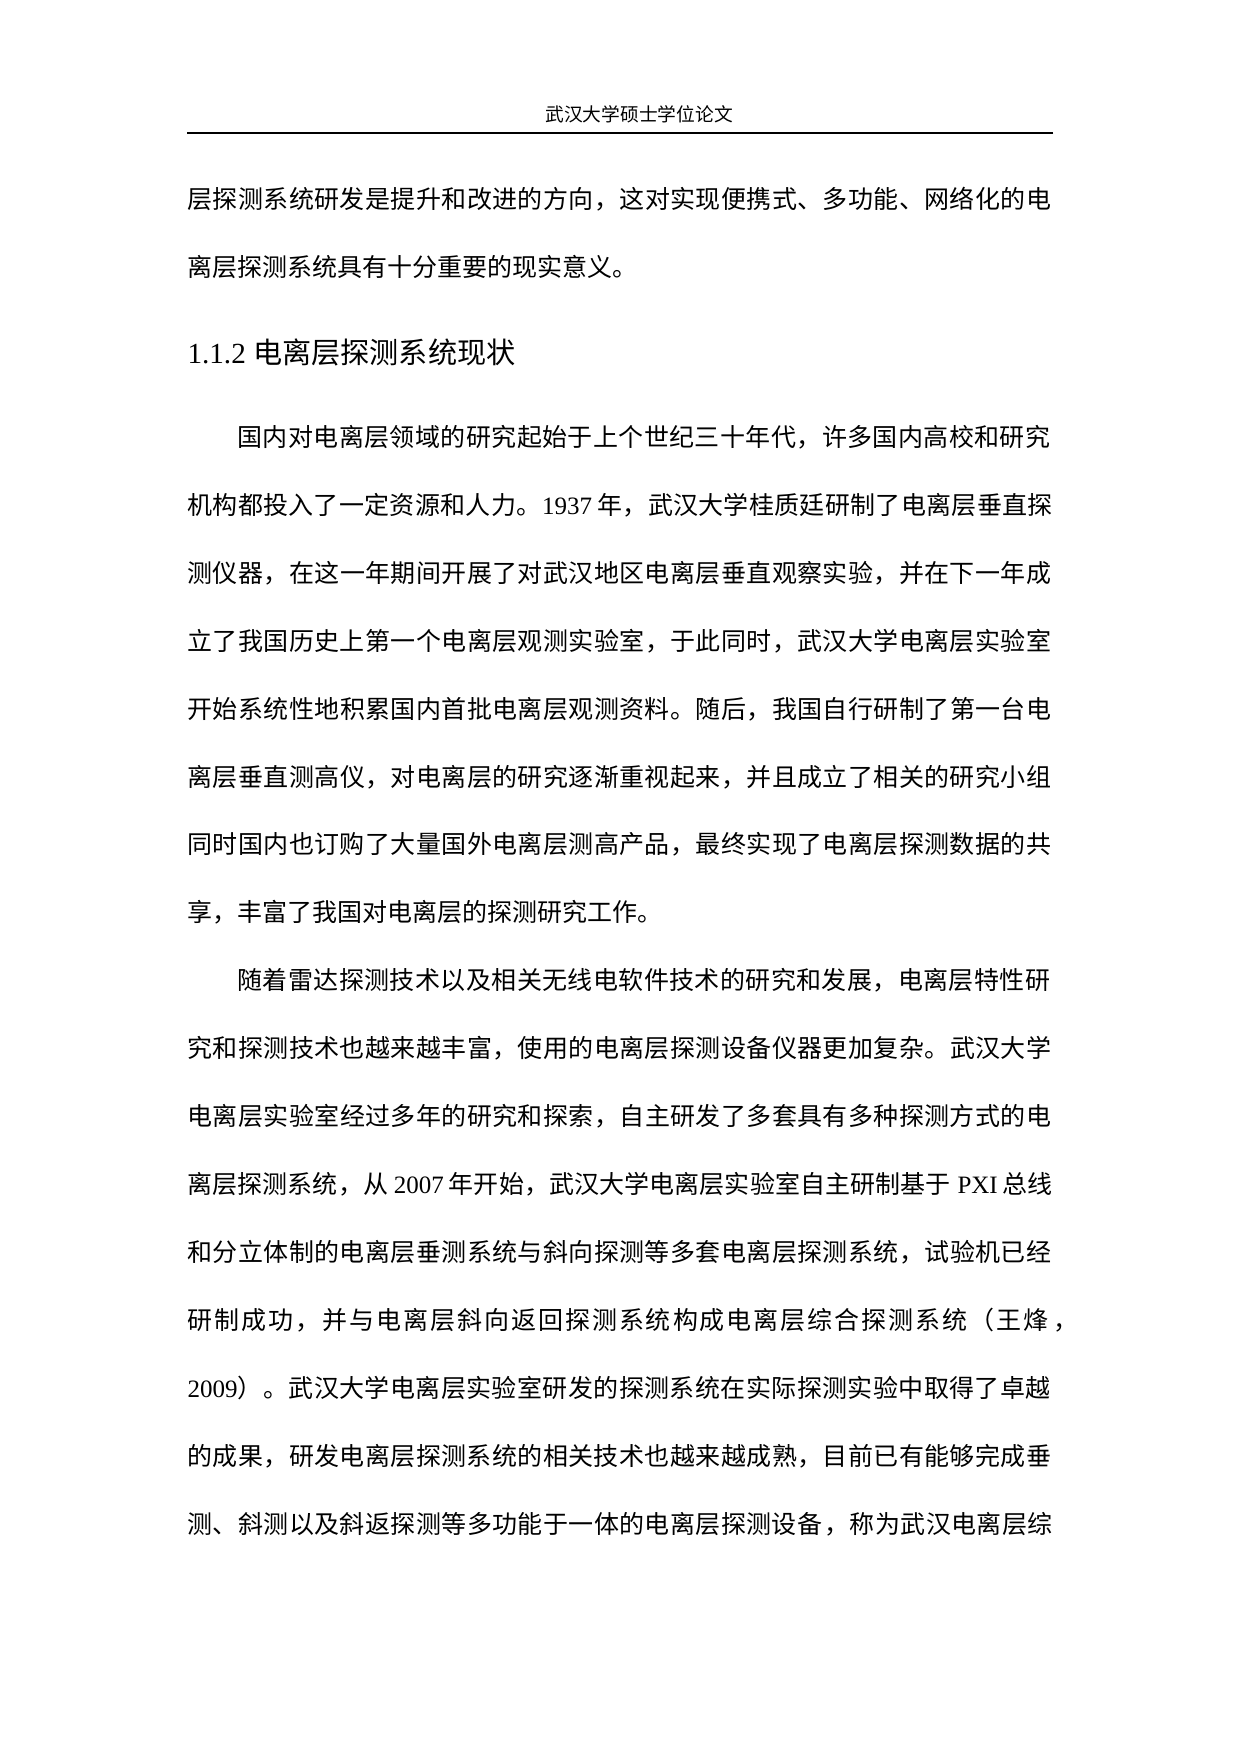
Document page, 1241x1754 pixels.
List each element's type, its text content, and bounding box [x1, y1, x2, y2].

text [187, 164, 1053, 300]
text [187, 945, 1053, 1556]
subtitle 1.1.2 电离层探测系统现状 [187, 317, 1053, 384]
text 国内对电离层领域的研究起始于上个世纪三十年代，许多国内高校和研究机构都投入了一定资源和人力。1937年，武汉大学桂质廷研制了电离层垂直探测仪器，在这一年期间开展了对武汉地区电离层垂直观察实验，并在下一年成立了我国历史上第一个电离层观测实验室，于此同时，武汉大学电离层实验室开始系统性地积累国内首批电离层观测资料。随后，我国自行研制了第一台电离层垂直测高仪，对电离层的研究逐渐重视起来，并且成立了相关的研究小组，同时国内也订购了大量国外电离层测高产品，最终实现了电离层探测数据的共享，丰富了我国对电离层的探测研究工作。 [187, 402, 1053, 945]
